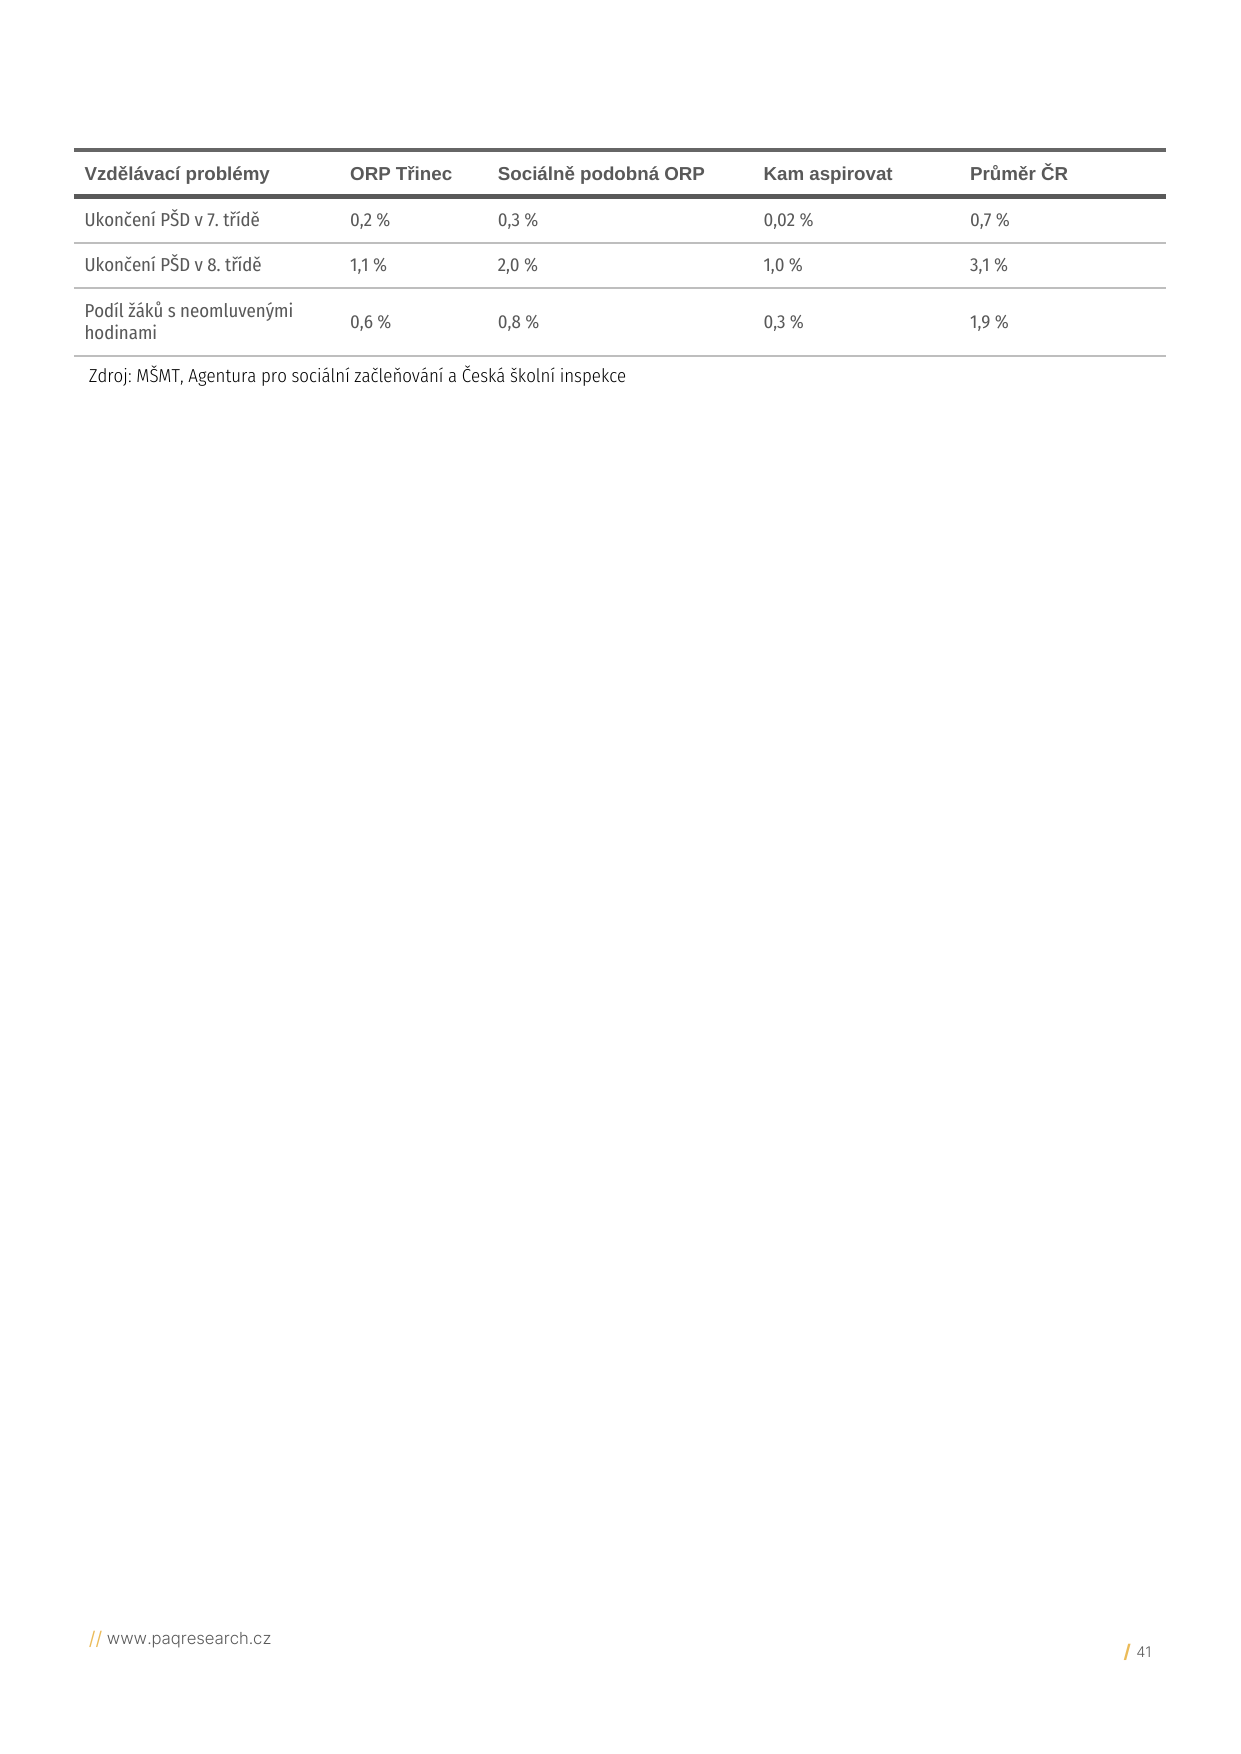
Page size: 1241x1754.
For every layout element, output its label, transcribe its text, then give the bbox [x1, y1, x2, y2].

table_cell 1,9 % [960, 289, 1166, 355]
table_header ORP Třinec [340, 152, 487, 194]
table_header Kam aspirovat [753, 152, 959, 194]
table_cell 0,2 % [340, 199, 487, 242]
table_cell Ukončení PŠD v 7. třídě [74, 199, 339, 242]
table_cell Podíl žáků s neomluvenými hodinami [74, 289, 339, 355]
table_cell 0,3 % [487, 199, 753, 242]
table_header Průměr ČR [960, 152, 1166, 194]
table_cell 0,7 % [960, 199, 1166, 242]
table_cell Ukončení PŠD v 8. třídě [74, 244, 339, 287]
table_cell 1,0 % [753, 244, 959, 287]
table_header Sociálně podobná ORP [487, 152, 753, 194]
table_cell 0,8 % [487, 289, 753, 355]
table_cell 3,1 % [960, 244, 1166, 287]
table_header Vzdělávací problémy [74, 152, 339, 194]
text Zdroj: MŠMT, Agentura pro sociální začleňování a Česká školní inspekce [89, 357, 1152, 387]
table_cell 0,02 % [753, 199, 959, 242]
table_cell 2,0 % [487, 244, 753, 287]
table_cell 0,3 % [753, 289, 959, 355]
table_cell 0,6 % [340, 289, 487, 355]
table_cell 1,1 % [340, 244, 487, 287]
